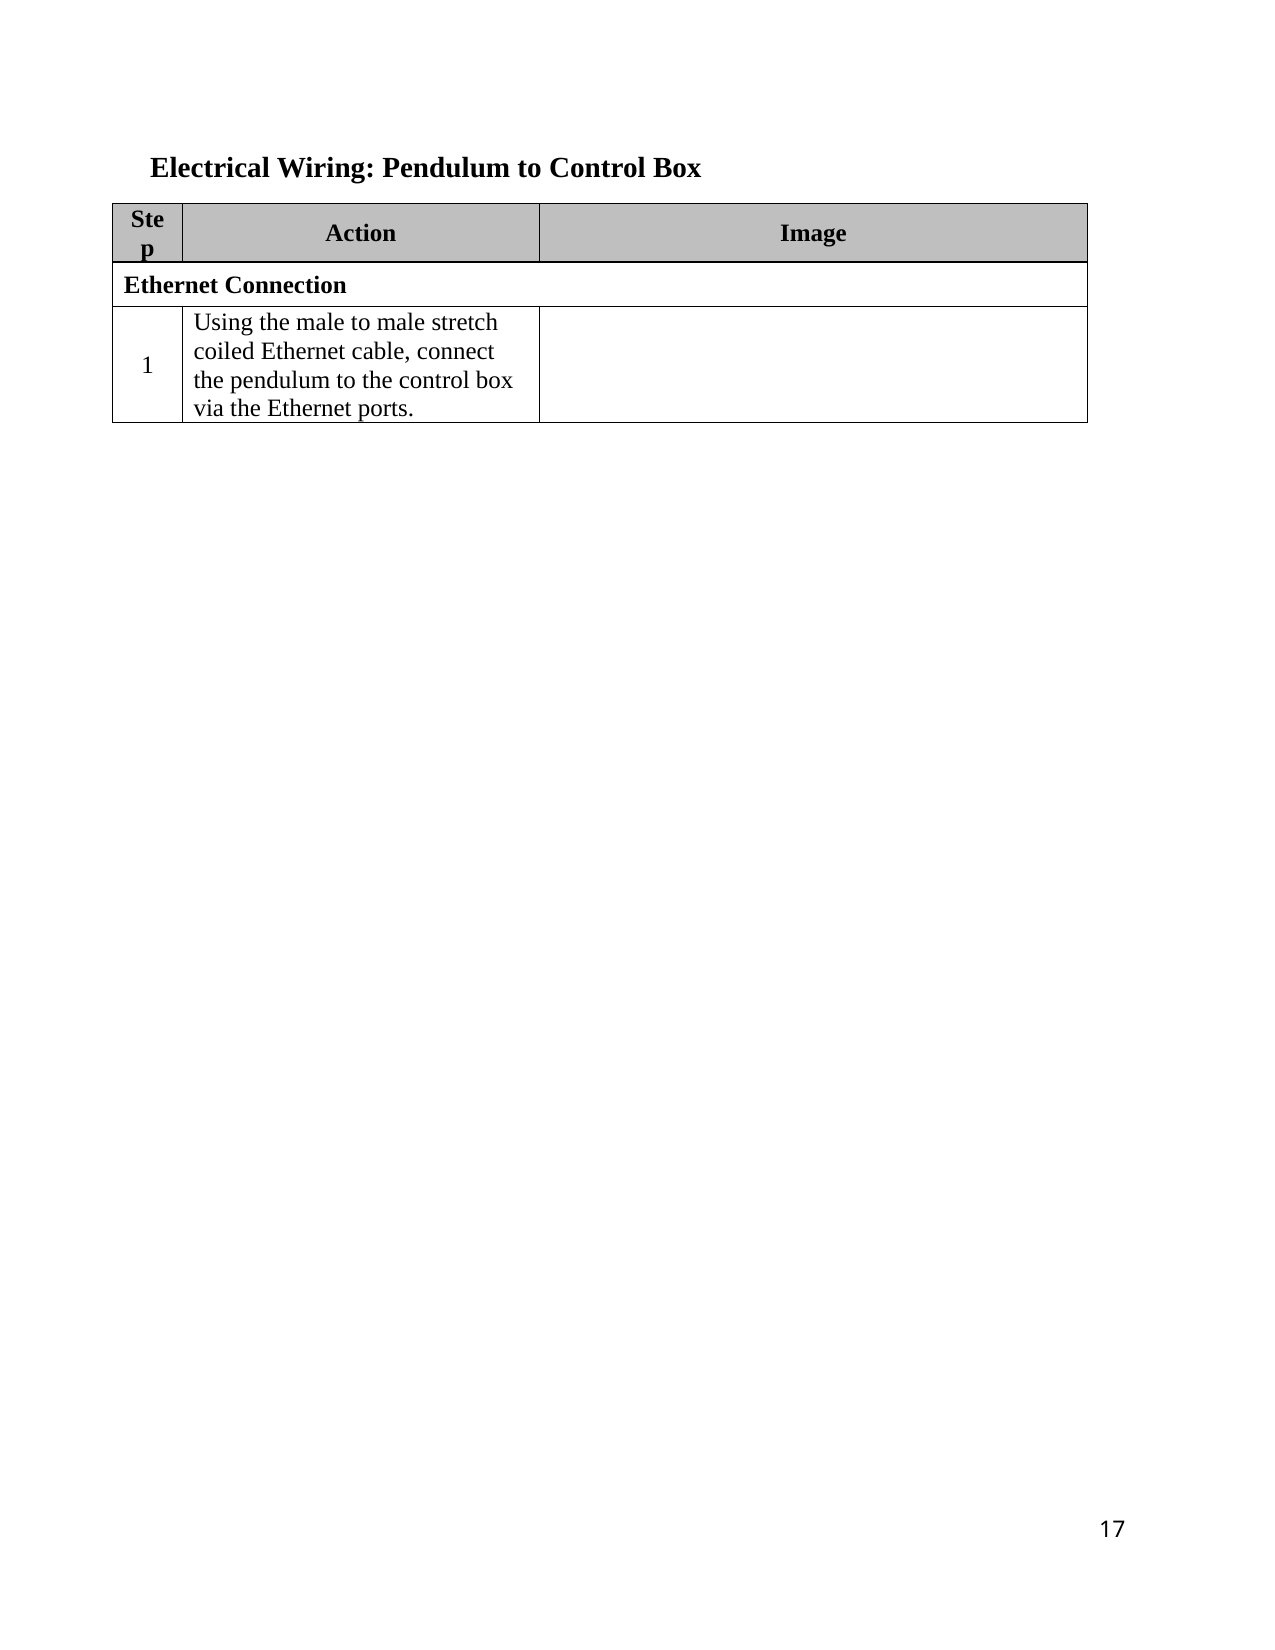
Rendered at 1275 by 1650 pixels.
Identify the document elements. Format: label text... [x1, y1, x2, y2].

table_header Step [113, 204, 182, 261]
table_header Action [183, 204, 539, 261]
table_cell Using the male to male stretch coiled Ethernet cable, connect the pendulum to the control box via the Ethernet ports. [183, 307, 539, 422]
table_header Image [540, 204, 1087, 261]
table_cell [540, 307, 1087, 422]
table_cell 1 [113, 307, 182, 422]
text Electrical Wiring: Pendulum to Control Box [150, 150, 1125, 183]
table_cell Ethernet Connection [113, 263, 1087, 306]
